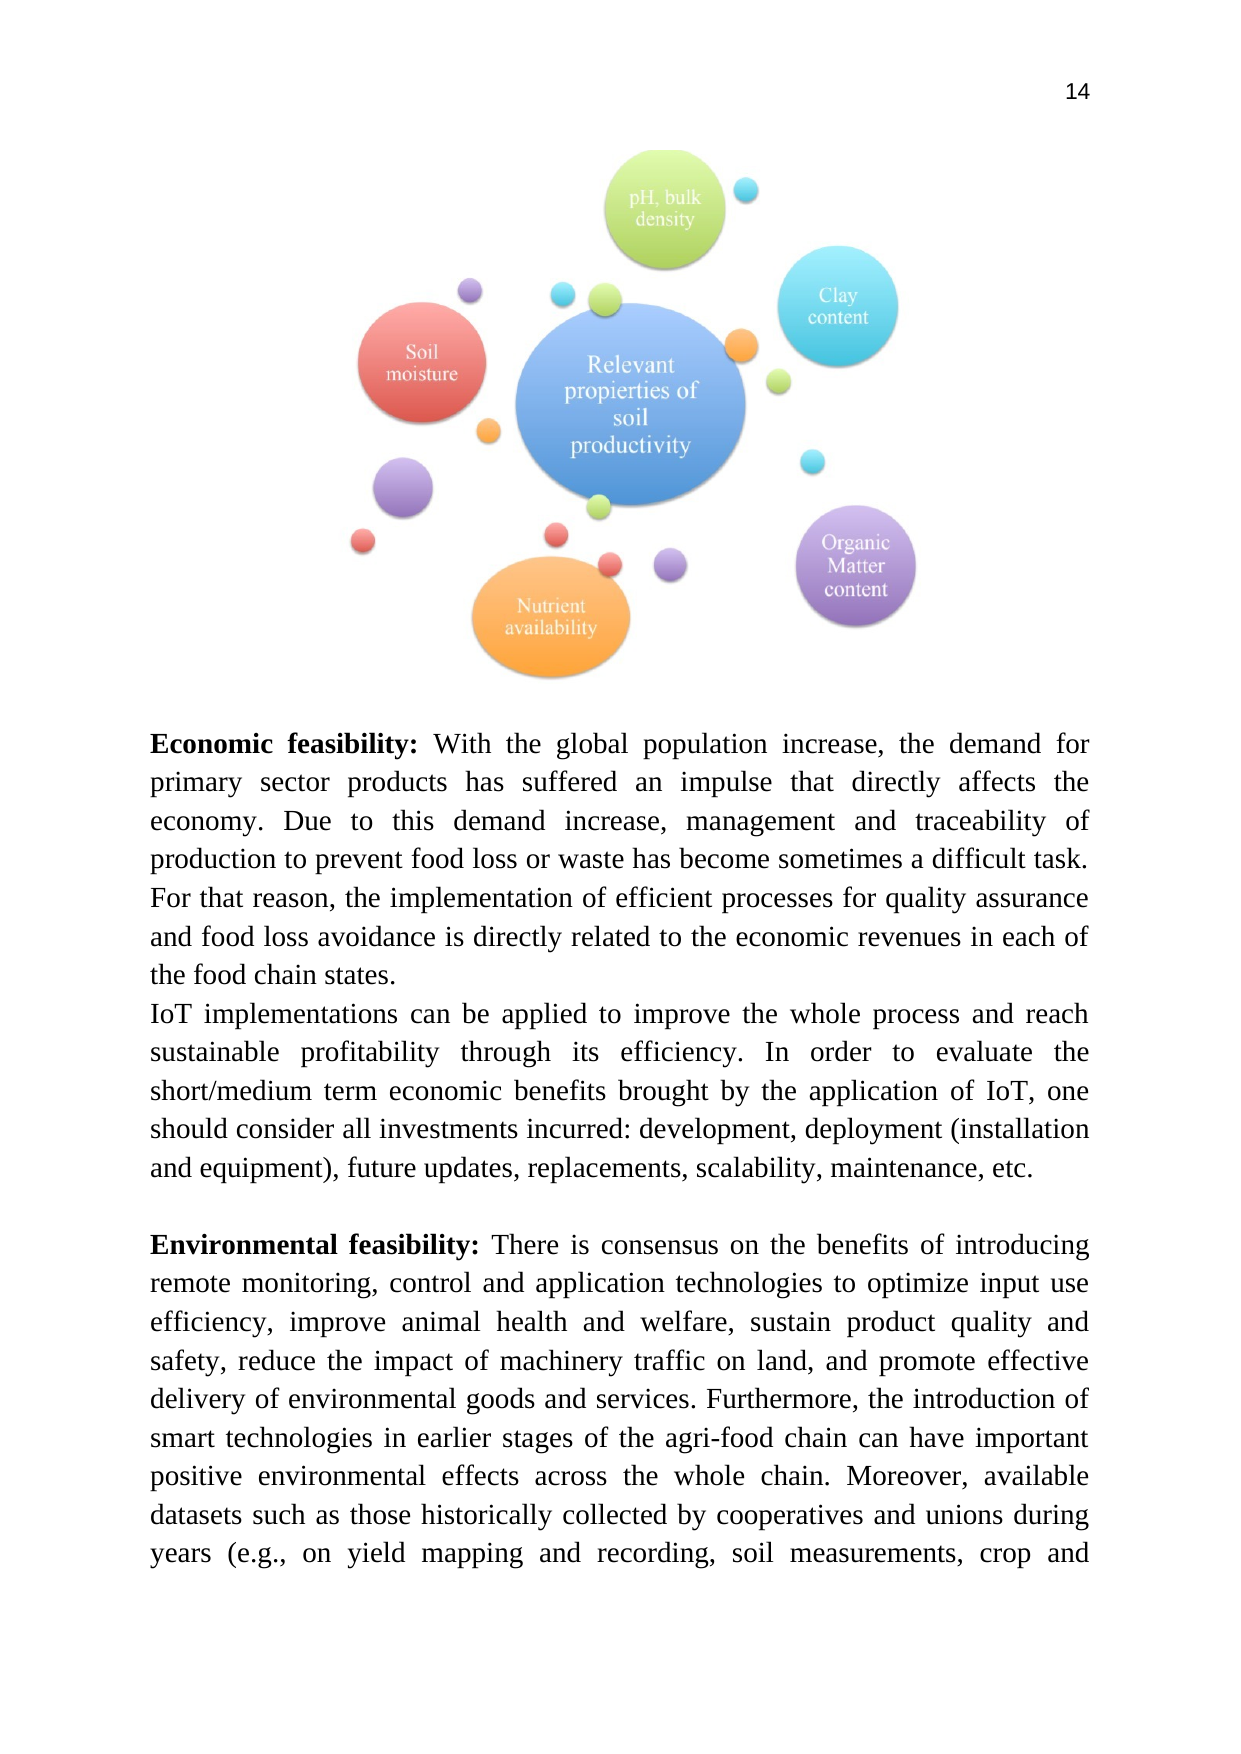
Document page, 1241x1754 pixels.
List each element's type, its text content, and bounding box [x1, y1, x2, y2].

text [150, 1227, 1090, 1569]
text IoT implementations can be applied to improve the whole process and reach sustainable profitability through its efficiency. In order to evaluate the short/medium term economic benefits brought by the application of IoT, one should consider all investments incurred: development, deployment (installation and equipment), future updates, replacements, scalability, maintenance, etc. [150, 996, 1090, 1183]
text Economic feasibility: With the global population increase, the demand for primary sector products has suffered an impulse that directly affects the economy. Due to this demand increase, management and traceability of production to prevent food loss or waste has become sometimes a difficult task. For that reason, the implementation of efficient processes for quality assurance and food loss avoidance is directly related to the economic revenues in each of the food chain states. [150, 726, 1090, 991]
picture [290, 150, 950, 684]
